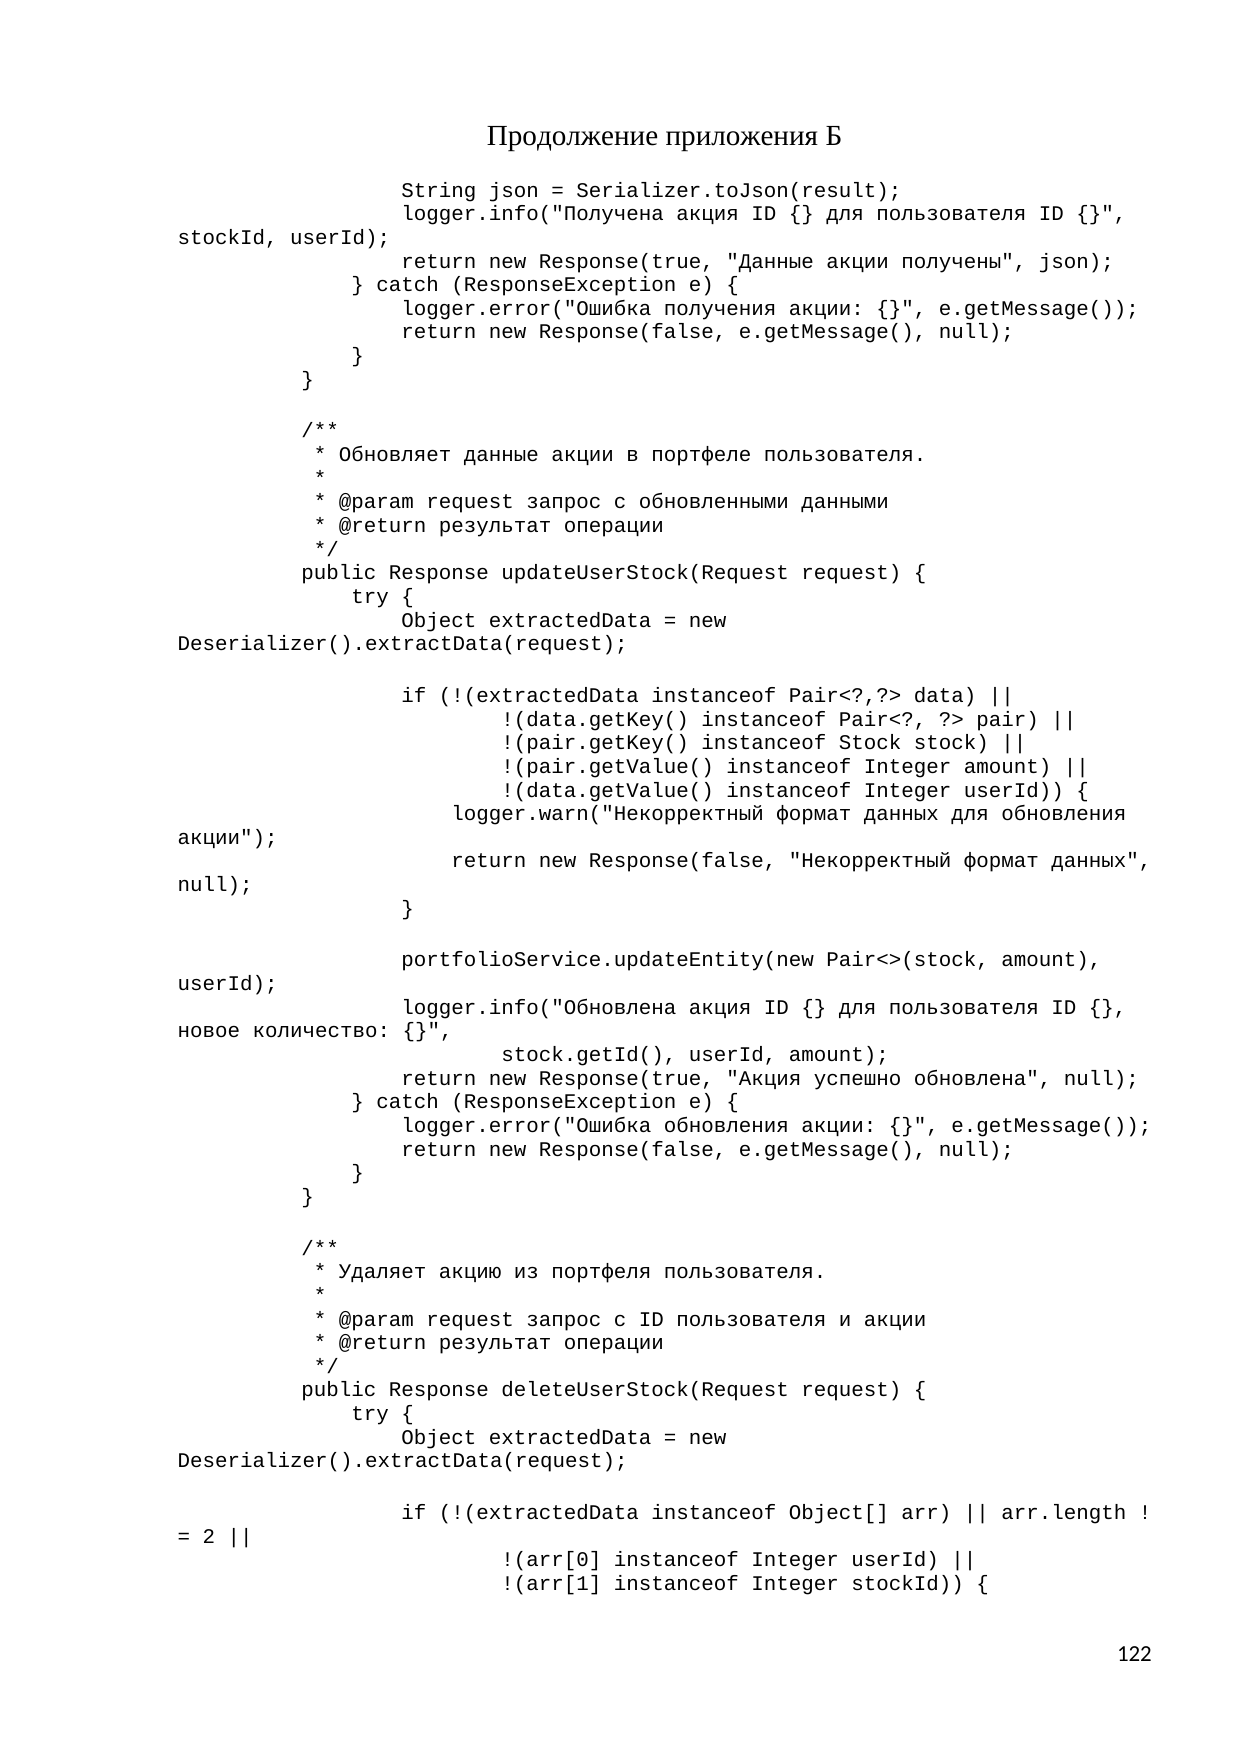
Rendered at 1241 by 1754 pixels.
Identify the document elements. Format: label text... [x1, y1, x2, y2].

text * Обновляет данные акции в портфеле пользователя. [177, 444, 1152, 468]
text public Response deleteUserStock(Request request) { [177, 1379, 1152, 1403]
text * @return результат операции [177, 515, 1152, 539]
text return new Response(false, e.getMessage(), null); [177, 1139, 1152, 1162]
text return new Response(false, "Некорректный формат данных", null); [177, 851, 1152, 898]
text /** [177, 421, 1152, 444]
text !(pair.getKey() instanceof Stock stock) || [177, 732, 1152, 756]
text } catch (ResponseException e) { [177, 274, 1152, 298]
text !(pair.getValue() instanceof Integer amount) || [177, 756, 1152, 779]
text } catch (ResponseException e) { [177, 1091, 1152, 1115]
text if (!(extractedData instanceof Pair<?,?> data) || [177, 685, 1152, 709]
text return new Response(true, "Данные акции получены", json); [177, 251, 1152, 274]
text */ [177, 1356, 1152, 1379]
text } [177, 1162, 1152, 1186]
text } [177, 345, 1152, 369]
text logger.warn("Некорректный формат данных для обновления акции"); [177, 803, 1152, 851]
text Object extractedData = new Deserializer().extractData(request); [177, 1427, 1152, 1474]
text logger.info("Обновлена акция ID {} для пользователя ID {}, новое количество: {}", [177, 997, 1152, 1044]
text Object extractedData = new Deserializer().extractData(request); [177, 610, 1152, 657]
text /** [177, 1238, 1152, 1261]
text logger.info("Получена акция ID {} для пользователя ID {}", stockId, userId); [177, 203, 1152, 251]
text * [177, 468, 1152, 491]
text !(arr[0] instanceof Integer userId) || [177, 1549, 1152, 1573]
text } [177, 1186, 1152, 1209]
text logger.error("Ошибка получения акции: {}", e.getMessage()); [177, 298, 1152, 322]
text * @return результат операции [177, 1332, 1152, 1356]
text portfolioService.updateEntity(new Pair<>(stock, amount), userId); [177, 949, 1152, 997]
text */ [177, 539, 1152, 562]
text String json = Serializer.toJson(result); [177, 180, 1152, 203]
text try { [177, 1403, 1152, 1427]
text return new Response(false, e.getMessage(), null); [177, 322, 1152, 345]
text stock.getId(), userId, amount); [177, 1044, 1152, 1068]
text * [177, 1285, 1152, 1308]
text !(data.getKey() instanceof Pair<?, ?> pair) || [177, 709, 1152, 732]
text * Удаляет акцию из портфеля пользователя. [177, 1261, 1152, 1285]
text !(arr[1] instanceof Integer stockId)) { [177, 1573, 1152, 1597]
text Продолжение приложения Б [177, 118, 1152, 152]
text * @param request запрос с ID пользователя и акции [177, 1308, 1152, 1332]
text if (!(extractedData instanceof Object[] arr) || arr.length != 2 || [177, 1502, 1152, 1549]
text } [177, 369, 1152, 392]
text } [177, 898, 1152, 921]
text return new Response(true, "Акция успешно обновлена", null); [177, 1068, 1152, 1091]
text !(data.getValue() instanceof Integer userId)) { [177, 779, 1152, 803]
text public Response updateUserStock(Request request) { [177, 562, 1152, 586]
text logger.error("Ошибка обновления акции: {}", e.getMessage()); [177, 1115, 1152, 1139]
text try { [177, 586, 1152, 610]
text * @param request запрос с обновленными данными [177, 491, 1152, 515]
